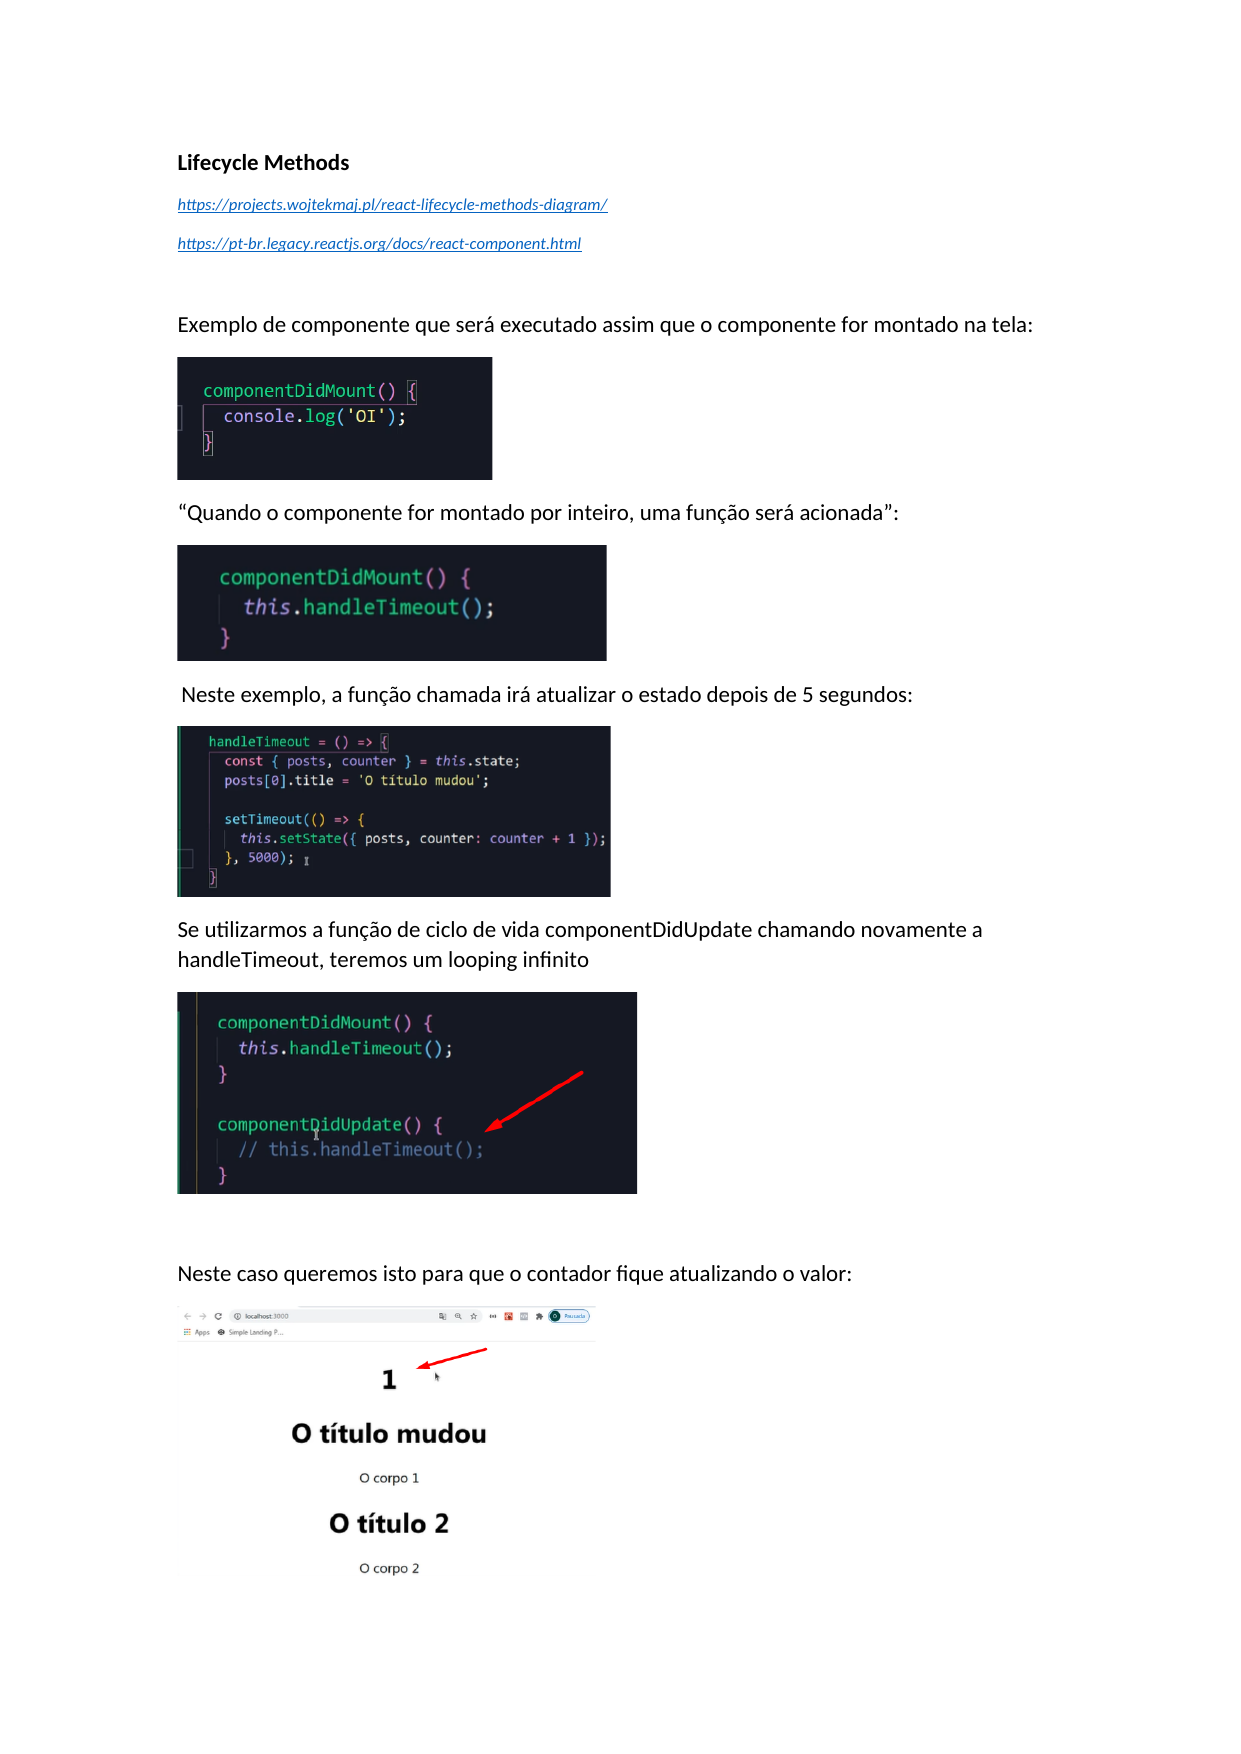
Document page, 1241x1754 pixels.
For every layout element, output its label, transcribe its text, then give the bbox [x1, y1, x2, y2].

text Neste exemplo, a função chamada irá atualizar o estado depois de 5 segundos: [177, 680, 1063, 708]
text Exemplo de componente que será executado assim que o componente for montado na tela: [177, 310, 1063, 338]
text “Quando o componente for montado por inteiro, uma função será acionada”: [177, 498, 1063, 526]
picture [177, 1306, 596, 1576]
picture [177, 545, 607, 661]
text Neste caso queremos isto para que o contador fique atualizando o valor: [177, 1259, 1063, 1287]
picture [177, 726, 611, 897]
text Lifecycle Methods [177, 148, 1063, 176]
text https://projects.wojtekmaj.pl/react-lifecycle-methods-diagram/ [177, 194, 1063, 215]
text https://pt-br.legacy.reactjs.org/docs/react-component.html [177, 233, 1063, 253]
text Se utilizarmos a função de ciclo de vida componentDidUpdate chamando novamente a handleTimeout, teremos um looping infinito [177, 915, 1063, 973]
picture [177, 992, 638, 1194]
picture [177, 357, 493, 480]
